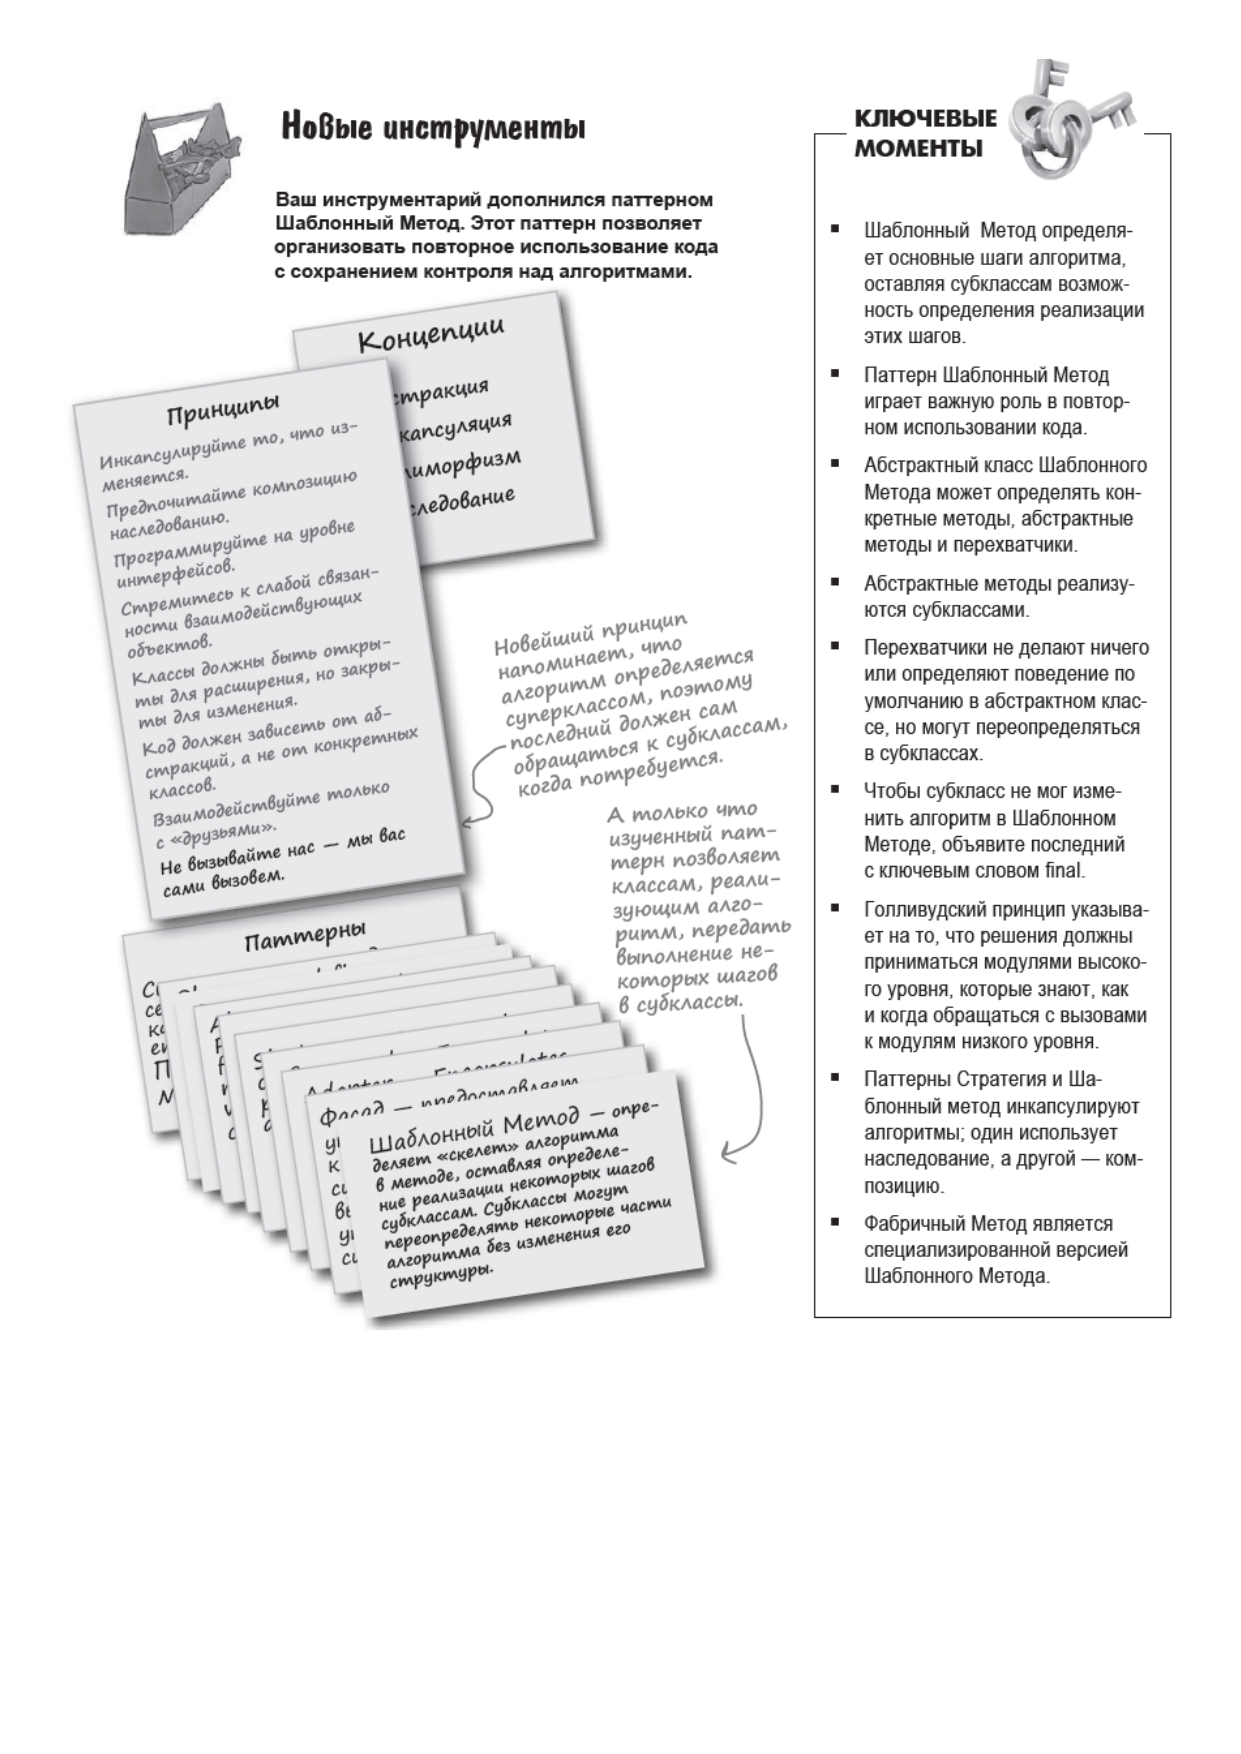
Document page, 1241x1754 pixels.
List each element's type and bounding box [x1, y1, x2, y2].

picture [59, 59, 1182, 1330]
